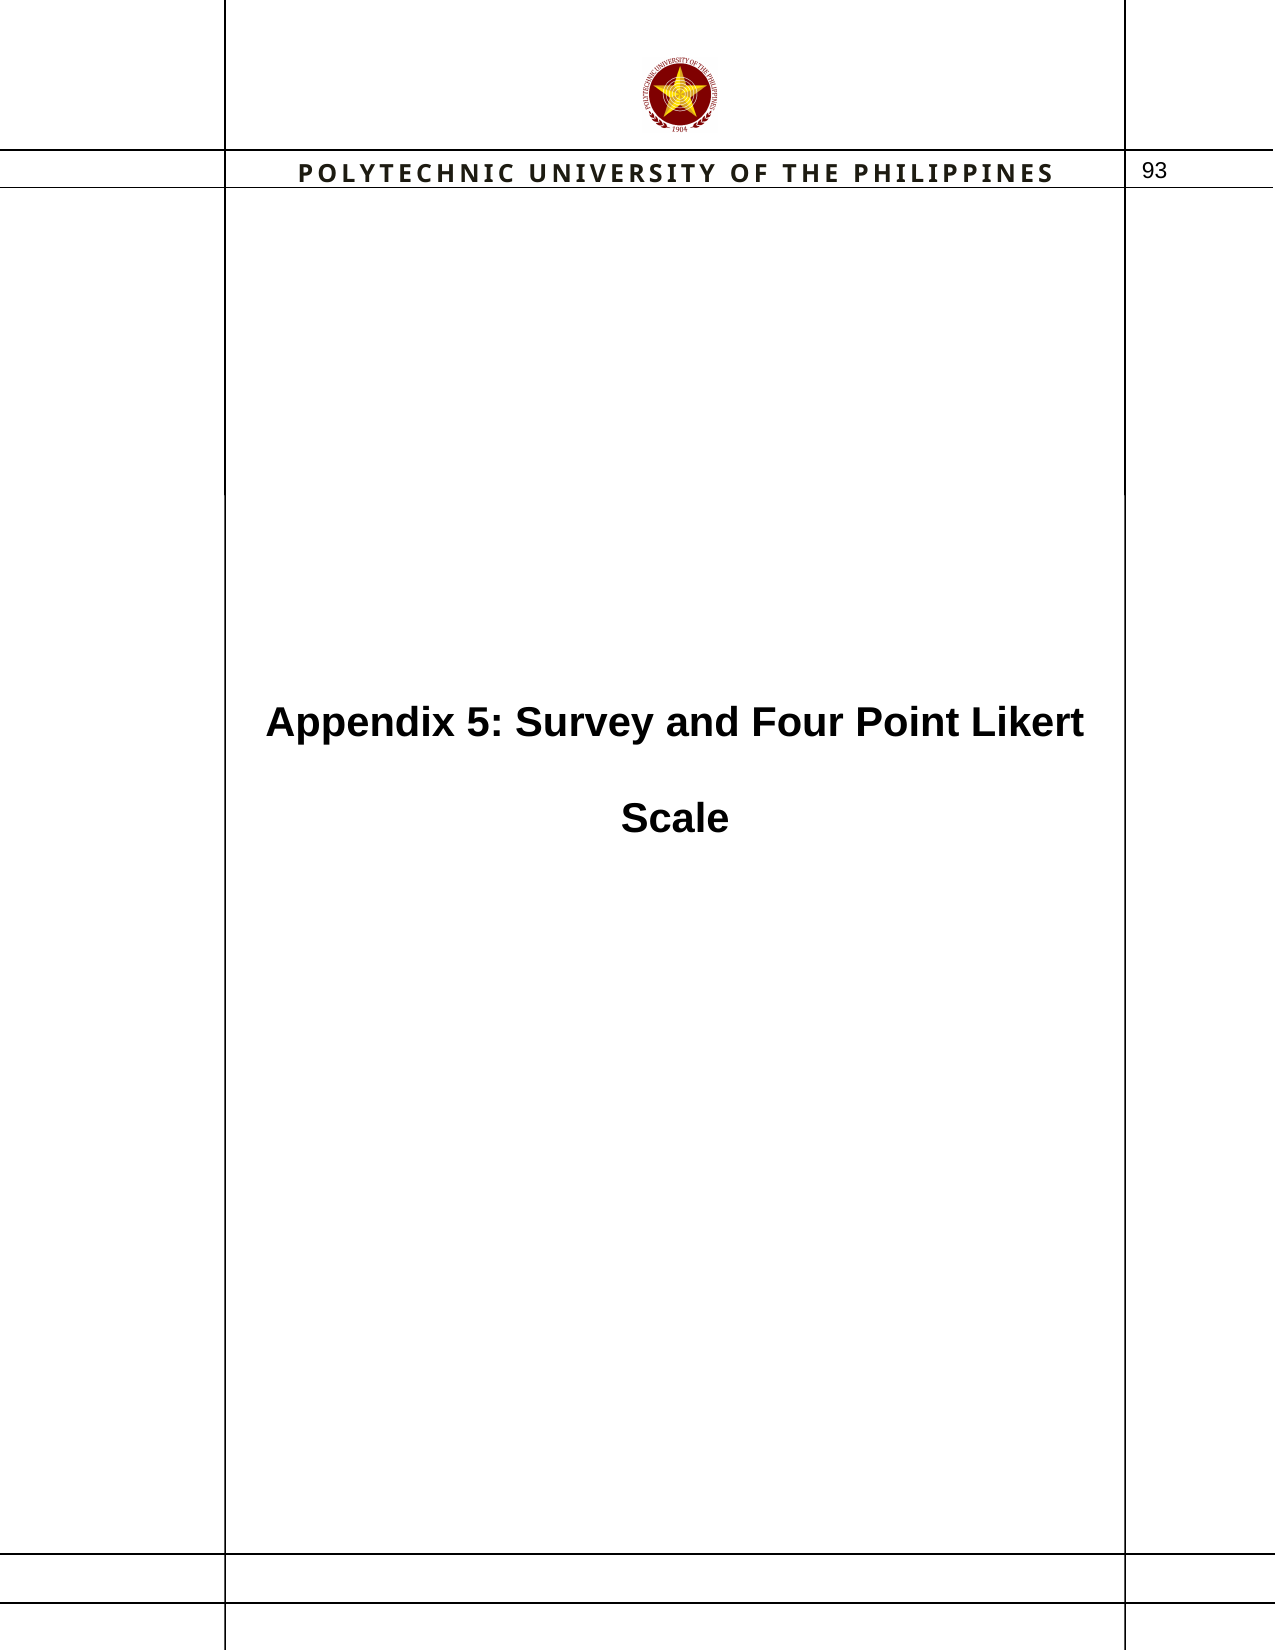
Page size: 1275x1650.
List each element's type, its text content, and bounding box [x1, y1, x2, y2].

text Appendix 5: Survey and Four Point Likert Scale [225, 698, 1125, 842]
picture [642, 57, 718, 133]
